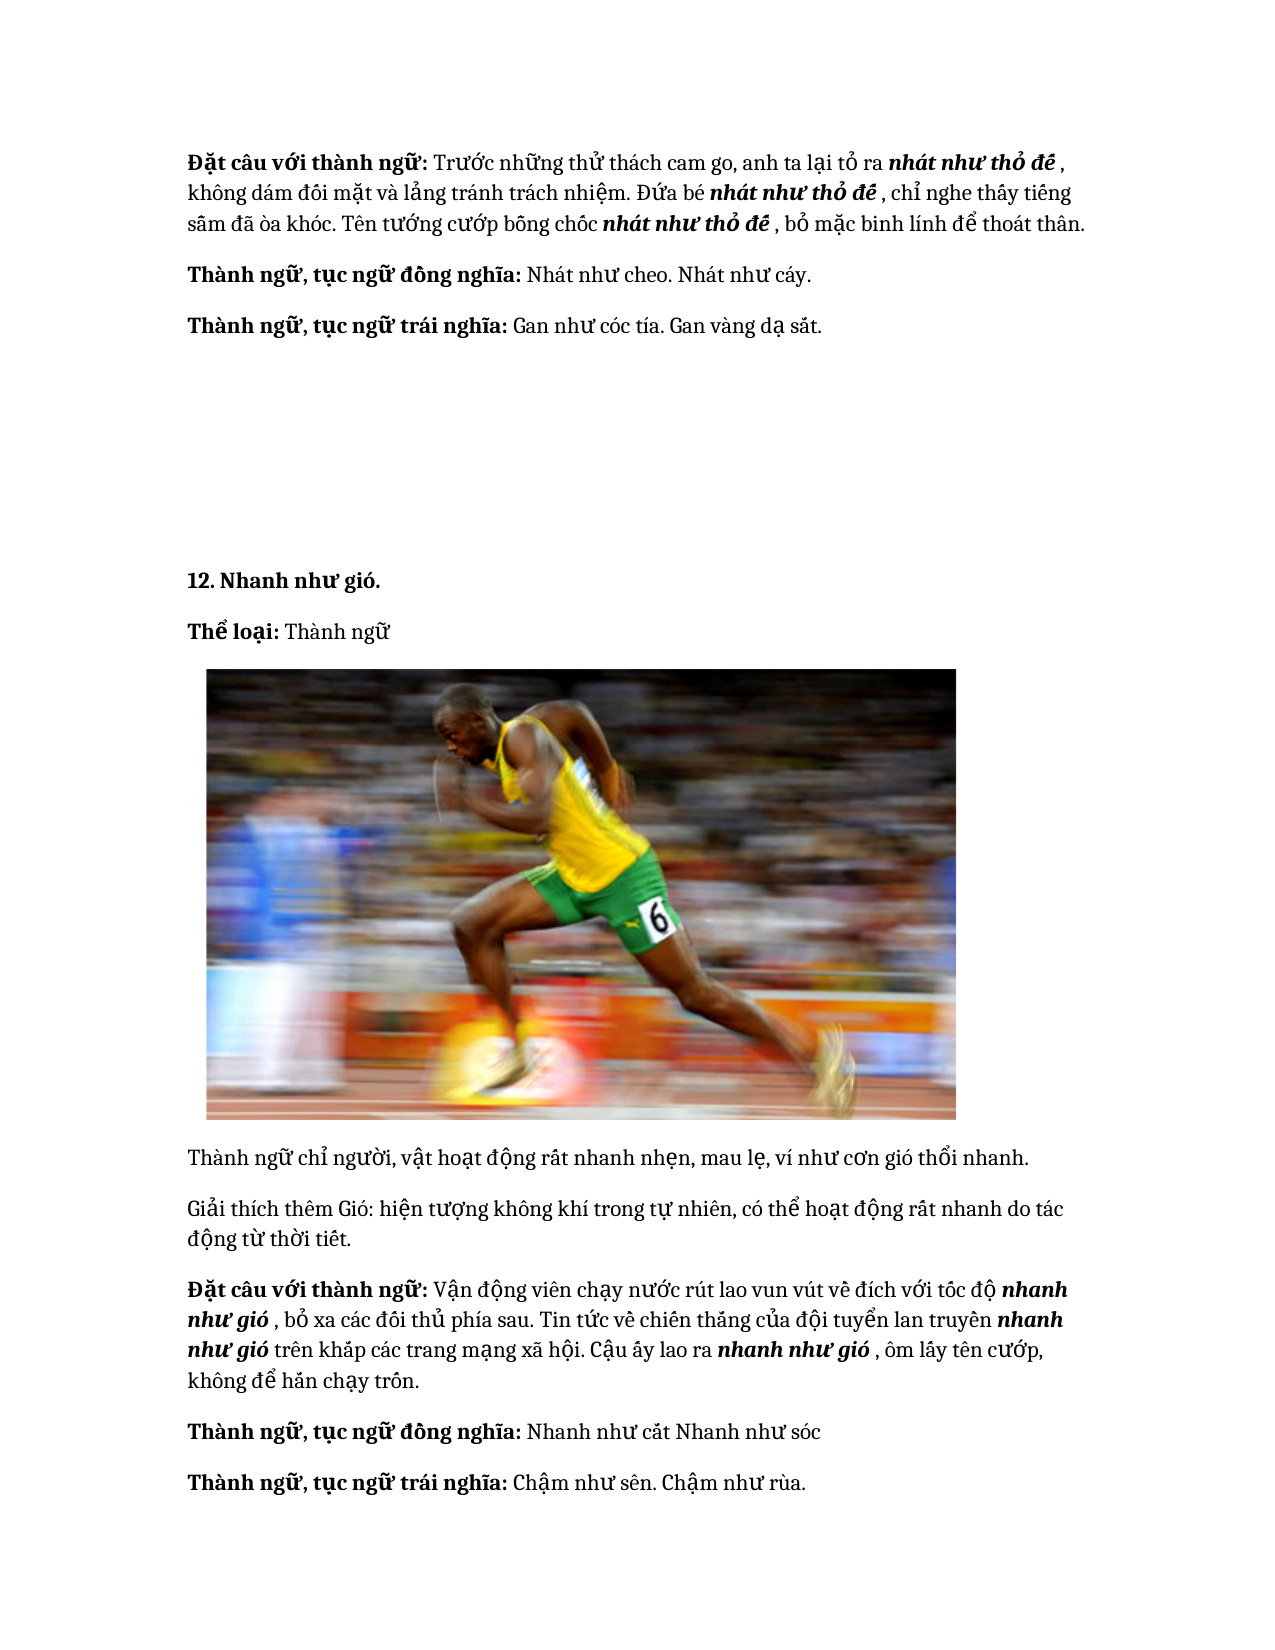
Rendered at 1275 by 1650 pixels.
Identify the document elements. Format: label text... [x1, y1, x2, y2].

text Thành ngữ, tục ngữ trái nghĩa: Chậm như sên. Chậm như rùa. [187, 1469, 1087, 1496]
text Đặt câu với thành ngữ: Trước những thử thách cam go, anh ta lại tỏ ra nhát như thỏ đế , không dám đối mặt và lảng tránh trách nhiệm. Đứa bé nhát như thỏ đế , chỉ nghe thấy tiếng sẫm đã òa khóc. Tên tướng cướp bỗng chốc nhát như thỏ đế , bỏ mặc binh lính để thoát thân. [187, 150, 1087, 237]
text Thành ngữ, tục ngữ trái nghĩa: Gan như cóc tía. Gan vàng dạ sắt. [187, 312, 1087, 339]
text Thể loại: Thành ngữ [187, 619, 1087, 645]
text Thành ngữ, tục ngữ đồng nghĩa: Nhát như cheo. Nhát như cáy. [187, 261, 1087, 288]
text Giải thích thêm Gió: hiện tượng không khí trong tự nhiên, có thể hoạt động rất nhanh do tác động từ thời tiết. [187, 1196, 1087, 1252]
text Thành ngữ, tục ngữ đồng nghĩa: Nhanh như cắt Nhanh như sóc [187, 1418, 1087, 1445]
text Đặt câu với thành ngữ: Vận động viên chạy nước rút lao vun vút về đích với tốc độ nhanh như gió , bỏ xa các đối thủ phía sau. Tin tức về chiến thắng của đội tuyển lan truyền nhanh như gió trên khắp các trang mạng xã hội. Cậu ấy lao ra nhanh như gió , ôm lấy tên cướp, không để hắn chạy trốn. [187, 1277, 1087, 1394]
picture [206, 669, 957, 1120]
text 12. Nhanh như gió. [187, 568, 1087, 594]
text Thành ngữ chỉ người, vật hoạt động rất nhanh nhẹn, mau lẹ, ví như cơn gió thổi nhanh. [187, 1144, 1087, 1171]
